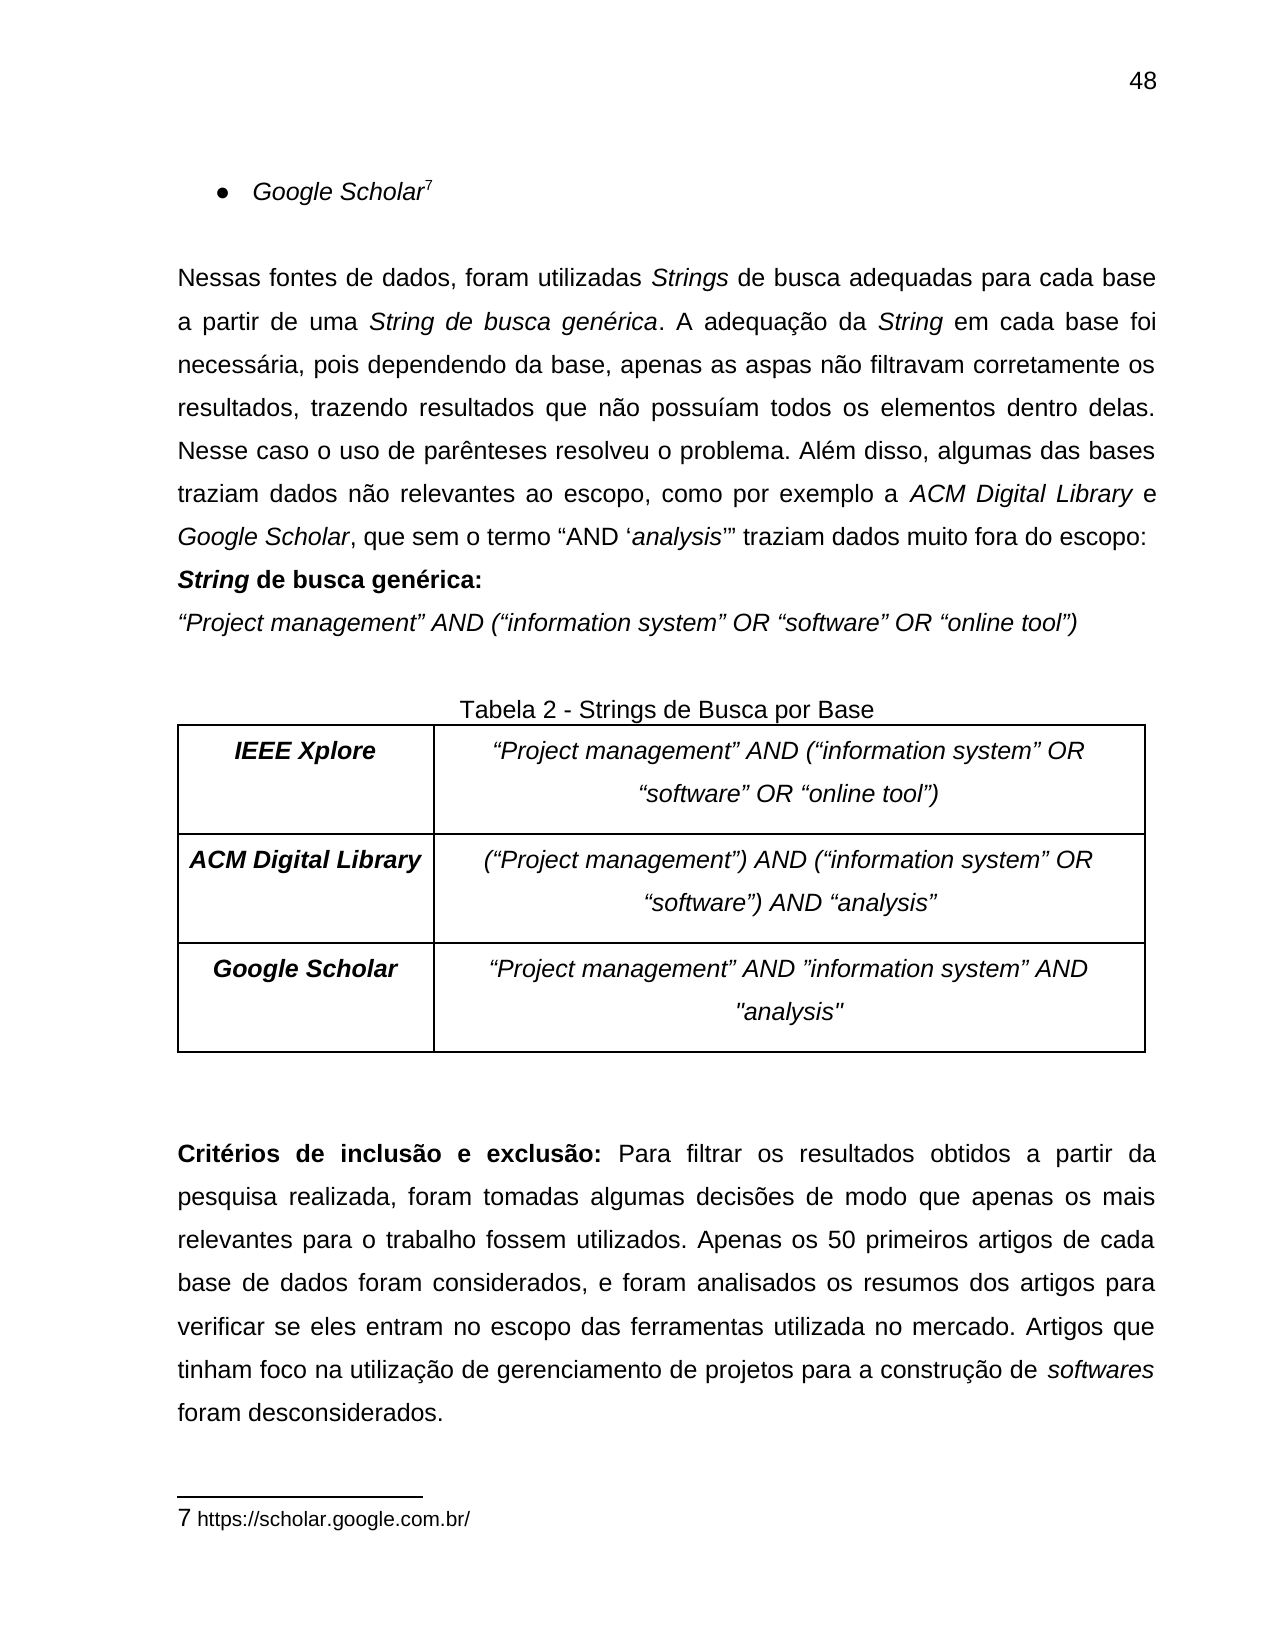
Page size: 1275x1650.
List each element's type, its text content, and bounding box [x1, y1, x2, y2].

text Nessas fontes de dados, foram utilizadas Strings de busca adequadas para cada base a partir de uma String de busca genérica. A adequação da String em cada base foi necessária, pois dependendo da base, apenas as aspas não filtravam corretamente os resultados, trazendo resultados que não possuíam todos os elementos dentro delas. Nesse caso o uso de parênteses resolveu o problema. Além disso, algumas das bases traziam dados não relevantes ao escopo, como por exemplo a ACM Digital Library e Google Scholar, que sem o termo “AND ‘analysis’” traziam dados muito fora do escopo: [177, 263, 1157, 551]
table_cell “Project management” AND ”information system” AND "analysis" [435, 944, 1144, 1051]
table_header “Project management” AND (“information system” OR “software” OR “online tool”) [435, 726, 1144, 832]
text “Project management” AND (“information system” OR “software” OR “online tool”) [177, 608, 1157, 637]
text Tabela 2 - Strings de Busca por Base [177, 695, 1157, 723]
text Critérios de inclusão e exclusão: Para filtrar os resultados obtidos a partir da pesquisa realizada, foram tomadas algumas decisões de modo que apenas os mais relevantes para o trabalho fossem utilizados. Apenas os 50 primeiros artigos de cada base de dados foram considerados, e foram analisados os resumos dos artigos para verificar se eles entram no escopo das ferramentas utilizada no mercado. Artigos que tinham foco na utilização de gerenciamento de projetos para a construção de softwares foram desconsiderados. [177, 1139, 1157, 1426]
list Google Scholar [215, 177, 1157, 206]
table_cell (“Project management”) AND (“information system” OR “software”) AND “analysis” [435, 835, 1144, 942]
text String de busca genérica: [177, 565, 1157, 594]
table_cell ACM Digital Library [179, 835, 433, 942]
table_header IEEE Xplore [179, 726, 433, 832]
table_cell Google Scholar [179, 944, 433, 1051]
